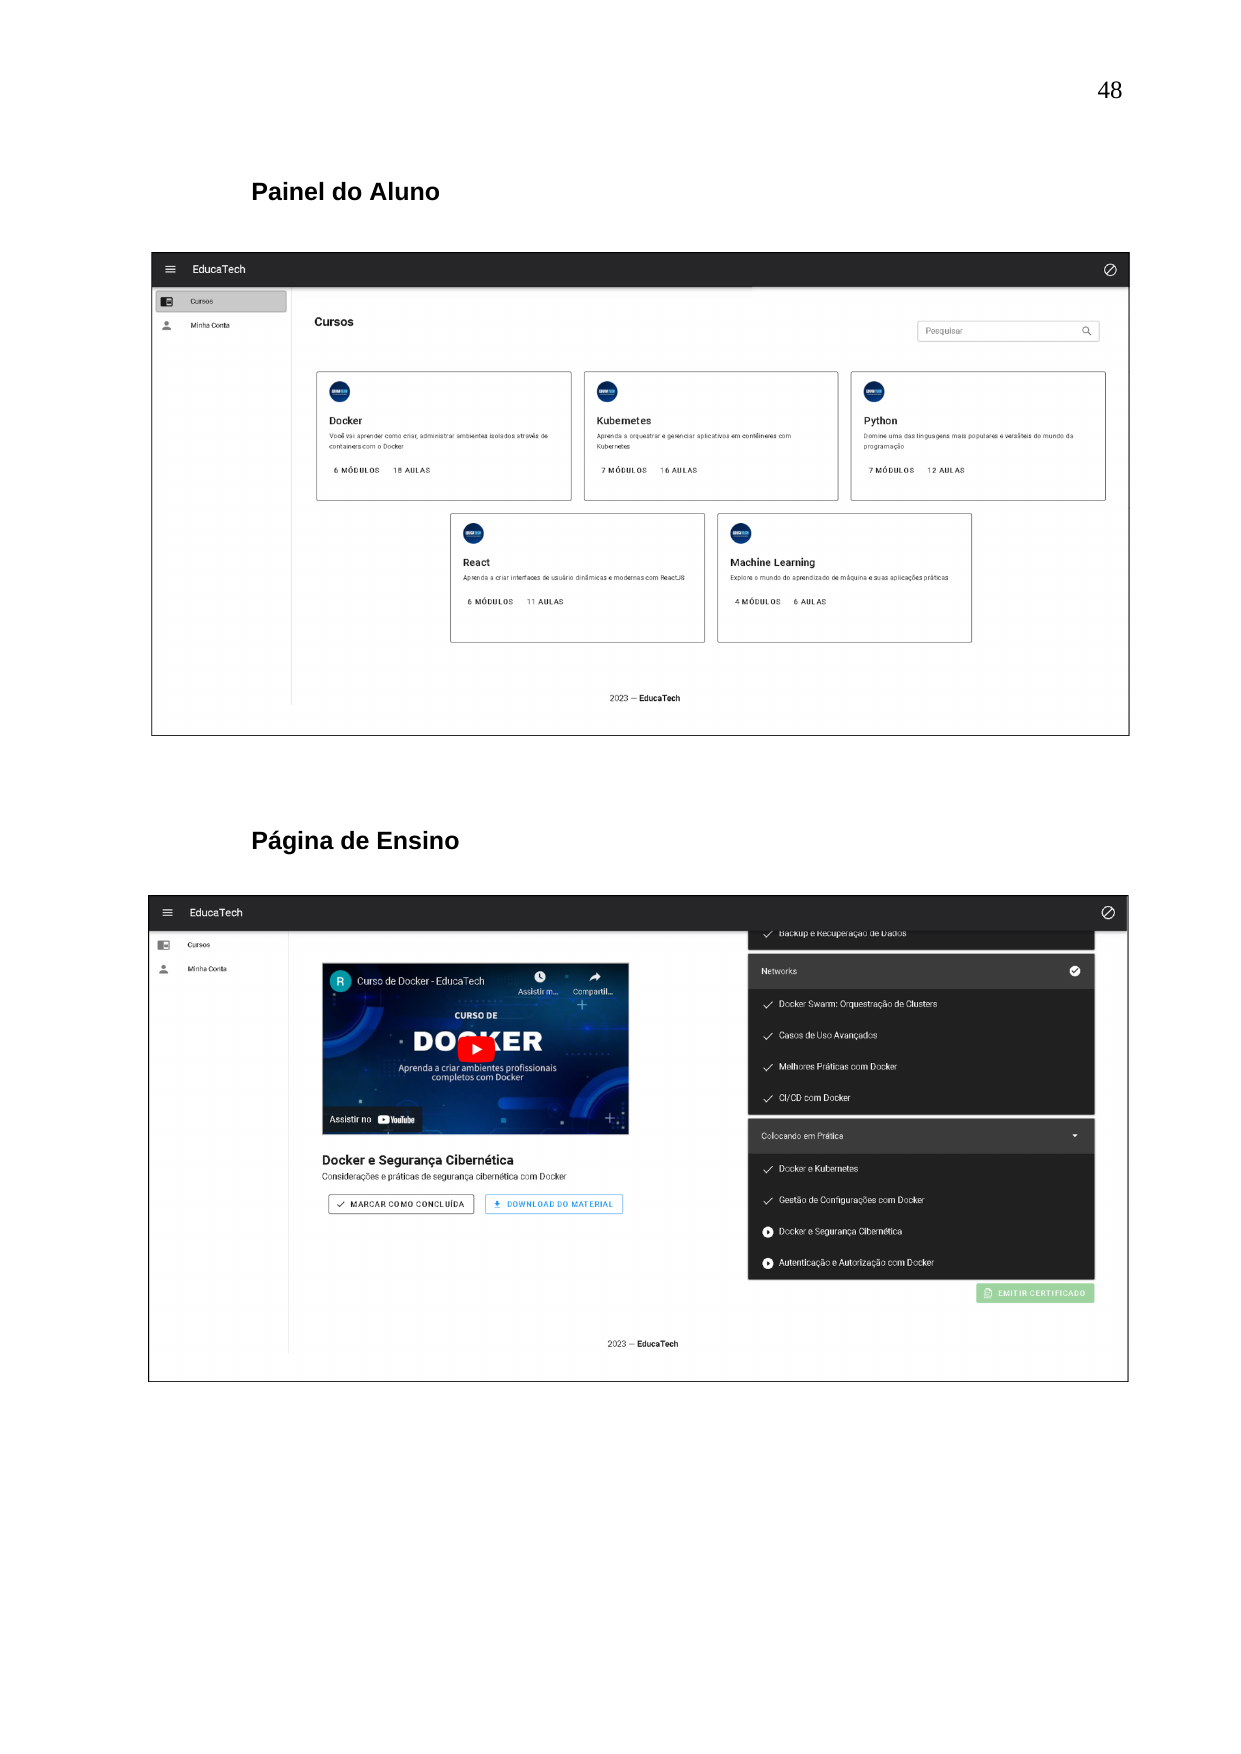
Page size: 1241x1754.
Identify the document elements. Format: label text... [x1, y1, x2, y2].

subtitle Painel do Aluno [251, 177, 1122, 206]
picture [151, 252, 1136, 736]
picture [148, 895, 1135, 1382]
subtitle Página de Ensino [251, 826, 1122, 855]
